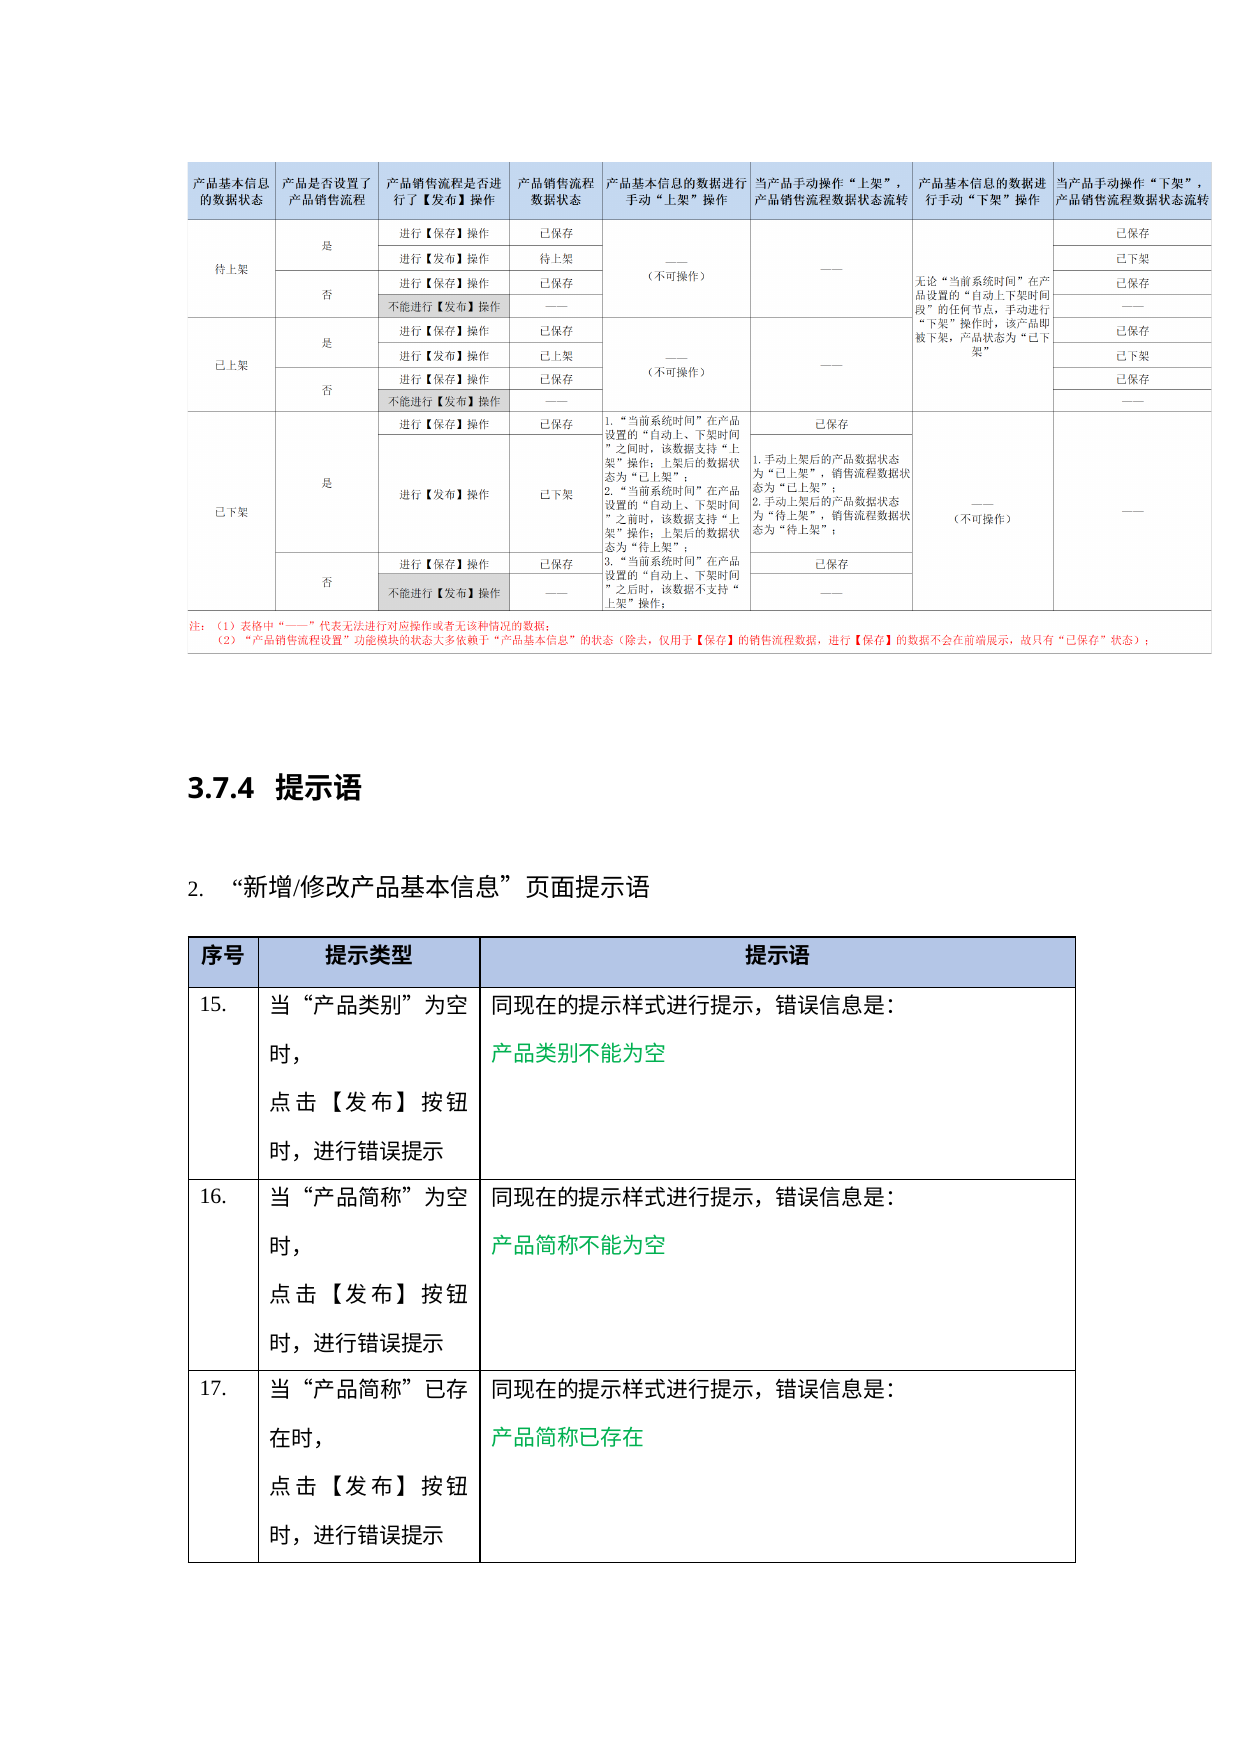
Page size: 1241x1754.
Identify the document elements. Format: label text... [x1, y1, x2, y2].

table_header 提示类型 [259, 938, 479, 987]
table_cell 同现在的提示样式进行提示，错误信息是： 产品简称不能为空 [481, 1180, 1075, 1370]
table_cell 当“产品类别”为空时， 点击【发布】按钮时，进行错误提示 [259, 988, 479, 1178]
table_cell 同现在的提示样式进行提示，错误信息是： 产品简称已存在 [481, 1371, 1075, 1562]
table_header 提示语 [481, 938, 1075, 987]
table_header 序号 [189, 938, 258, 987]
table_cell 同现在的提示样式进行提示，错误信息是： 产品类别不能为空 [481, 988, 1075, 1178]
list “新增/修改产品基本信息”页面提示语 [187, 853, 1053, 918]
subtitle 提示语 [187, 765, 1053, 807]
table_cell [189, 988, 258, 1178]
table_cell [189, 1180, 258, 1370]
table_cell 当“产品简称”已存在时， 点击【发布】按钮时，进行错误提示 [259, 1371, 479, 1562]
picture [187, 162, 1212, 654]
table_cell [189, 1371, 258, 1562]
table_cell 当“产品简称”为空时， 点击【发布】按钮时，进行错误提示 [259, 1180, 479, 1370]
